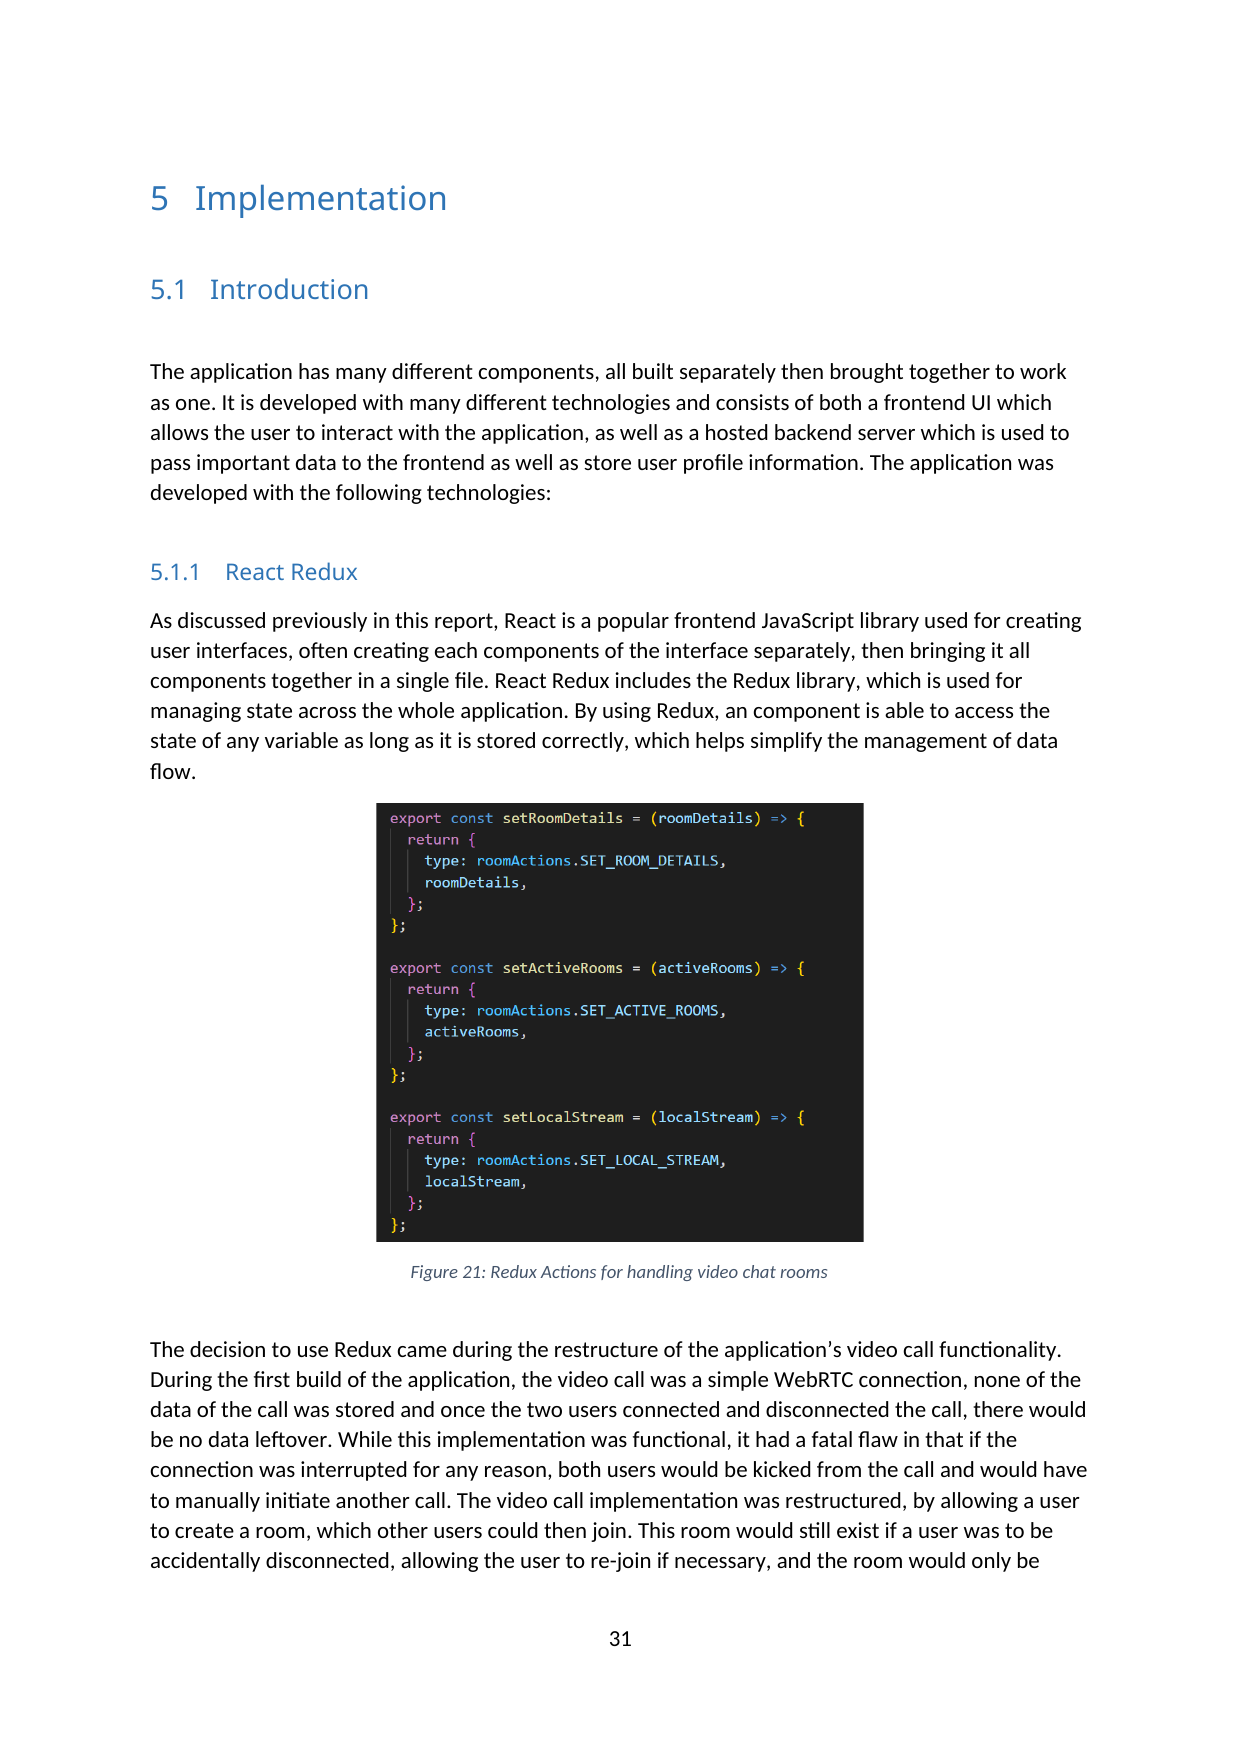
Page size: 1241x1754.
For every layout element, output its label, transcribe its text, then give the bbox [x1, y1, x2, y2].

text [150, 1304, 1090, 1574]
picture [376, 803, 864, 1242]
text The application has many different components, all built separately then brought together to work as one. It is developed with many different technologies and consists of both a frontend UI which allows the user to interact with the application, as well as a hosted backend server which is used to pass important data to the frontend as well as store user profile information. The application was developed with the following technologies: [150, 357, 1090, 537]
subtitle React Redux [150, 555, 1090, 587]
subtitle Introduction [150, 271, 1090, 308]
subtitle Implementation [150, 175, 1090, 220]
text As discussed previously in this report, React is a popular frontend JavaScript library used for creating user interfaces, often creating each components of the interface separately, then bringing it all components together in a single file. React Redux includes the Redux library, which is used for managing state across the whole application. By using Redux, an component is able to access the state of any variable as long as it is stored correctly, which helps simplify the management of data flow. [150, 606, 1090, 785]
